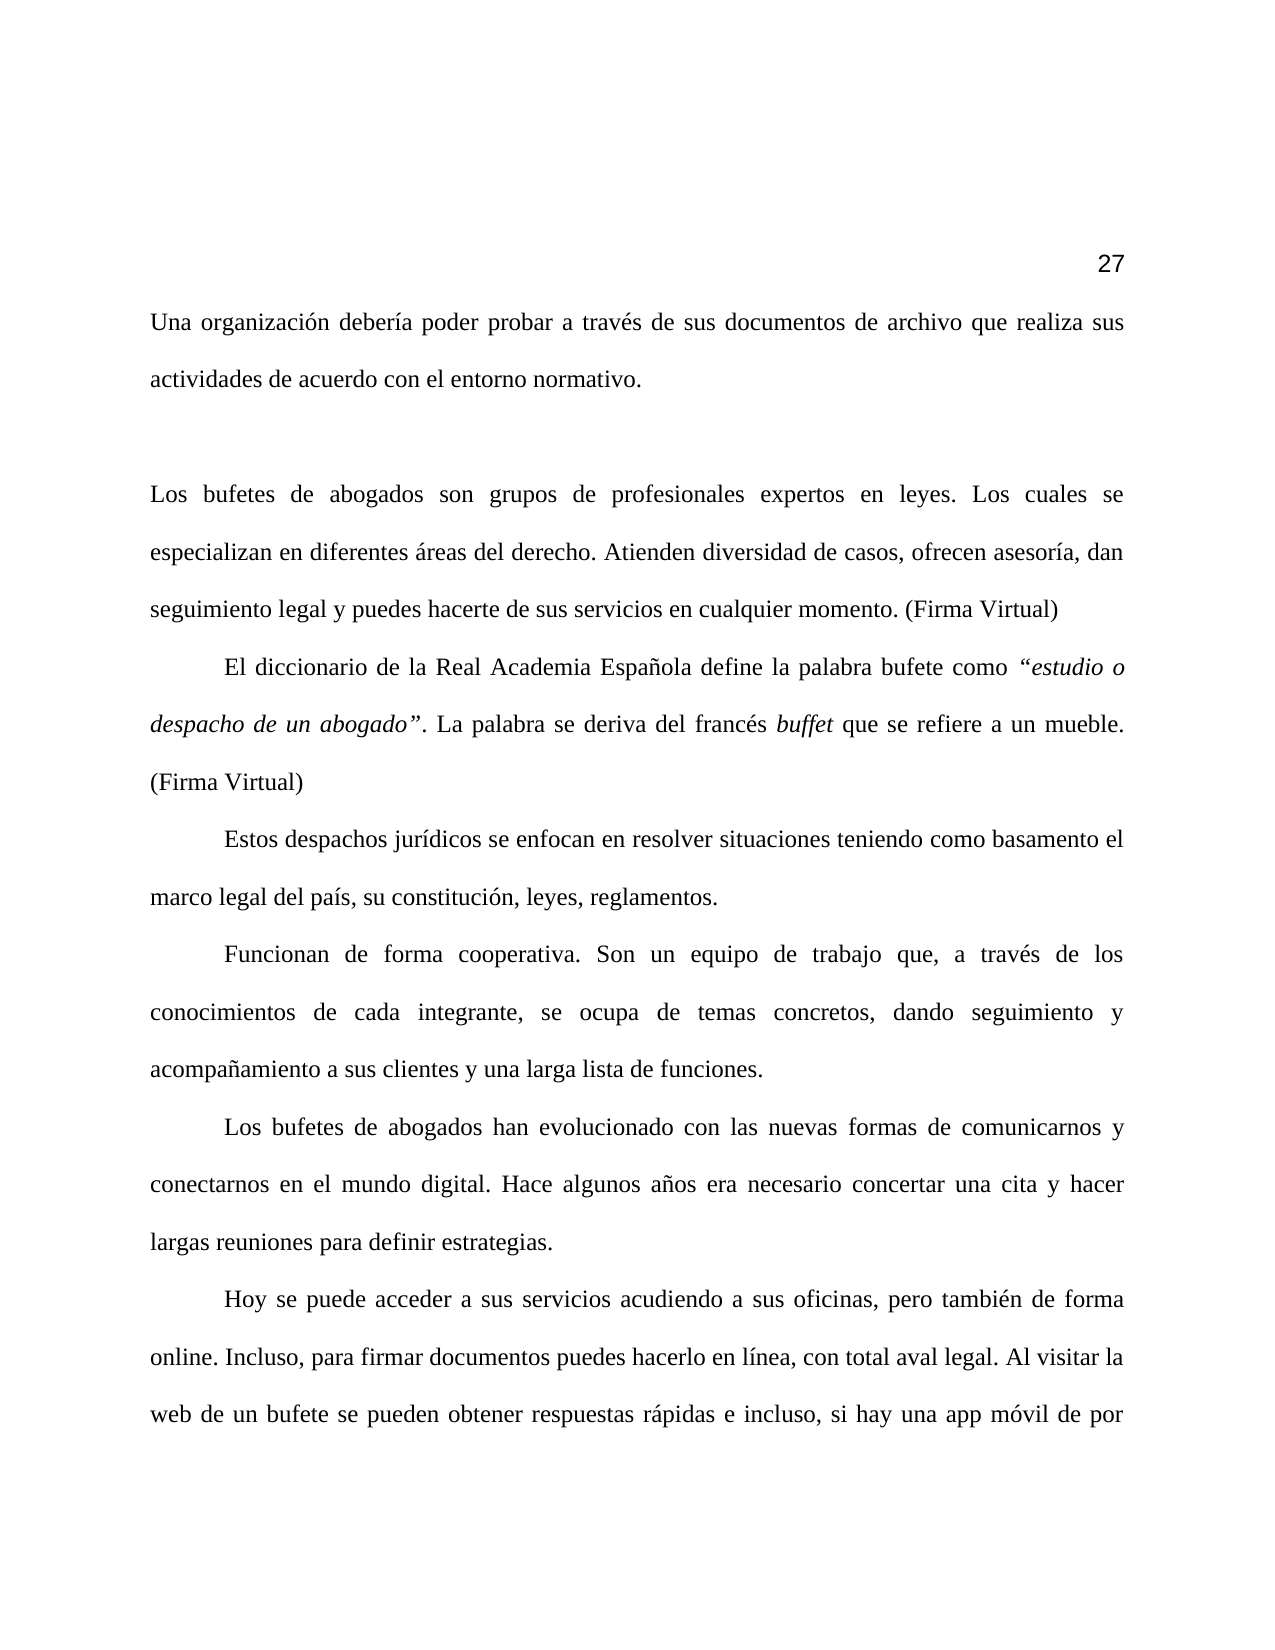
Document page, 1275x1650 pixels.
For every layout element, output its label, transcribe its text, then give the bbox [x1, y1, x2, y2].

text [150, 1284, 1125, 1428]
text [150, 307, 1125, 393]
text Los bufetes de abogados han evolucionado con las nuevas formas de comunicarnos y conectarnos en el mundo digital. Hace algunos años era necesario concertar una cita y hacer largas reuniones para definir estrategias. [150, 1112, 1125, 1256]
text El diccionario de la Real Academia Española define la palabra bufete como “estudio o despacho de un abogado”. La palabra se deriva del francés buffet que se refiere a un mueble. (Firma Virtual) [150, 652, 1125, 796]
text Funcionan de forma cooperativa. Son un equipo de trabajo que, a través de los conocimientos de cada integrante, se ocupa de temas concretos, dando seguimiento y acompañamiento a sus clientes y una larga lista de funciones. [150, 939, 1125, 1083]
text Estos despachos jurídicos se enfocan en resolver situaciones teniendo como basamento el marco legal del país, su constitución, leyes, reglamentos. [150, 824, 1125, 911]
text Los bufetes de abogados son grupos de profesionales expertos en leyes. Los cuales se especializan en diferentes áreas del derecho. Atienden diversidad de casos, ofrecen asesoría, dan seguimiento legal y puedes hacerte de sus servicios en cualquier momento. (Firma Virtual) [150, 479, 1125, 623]
